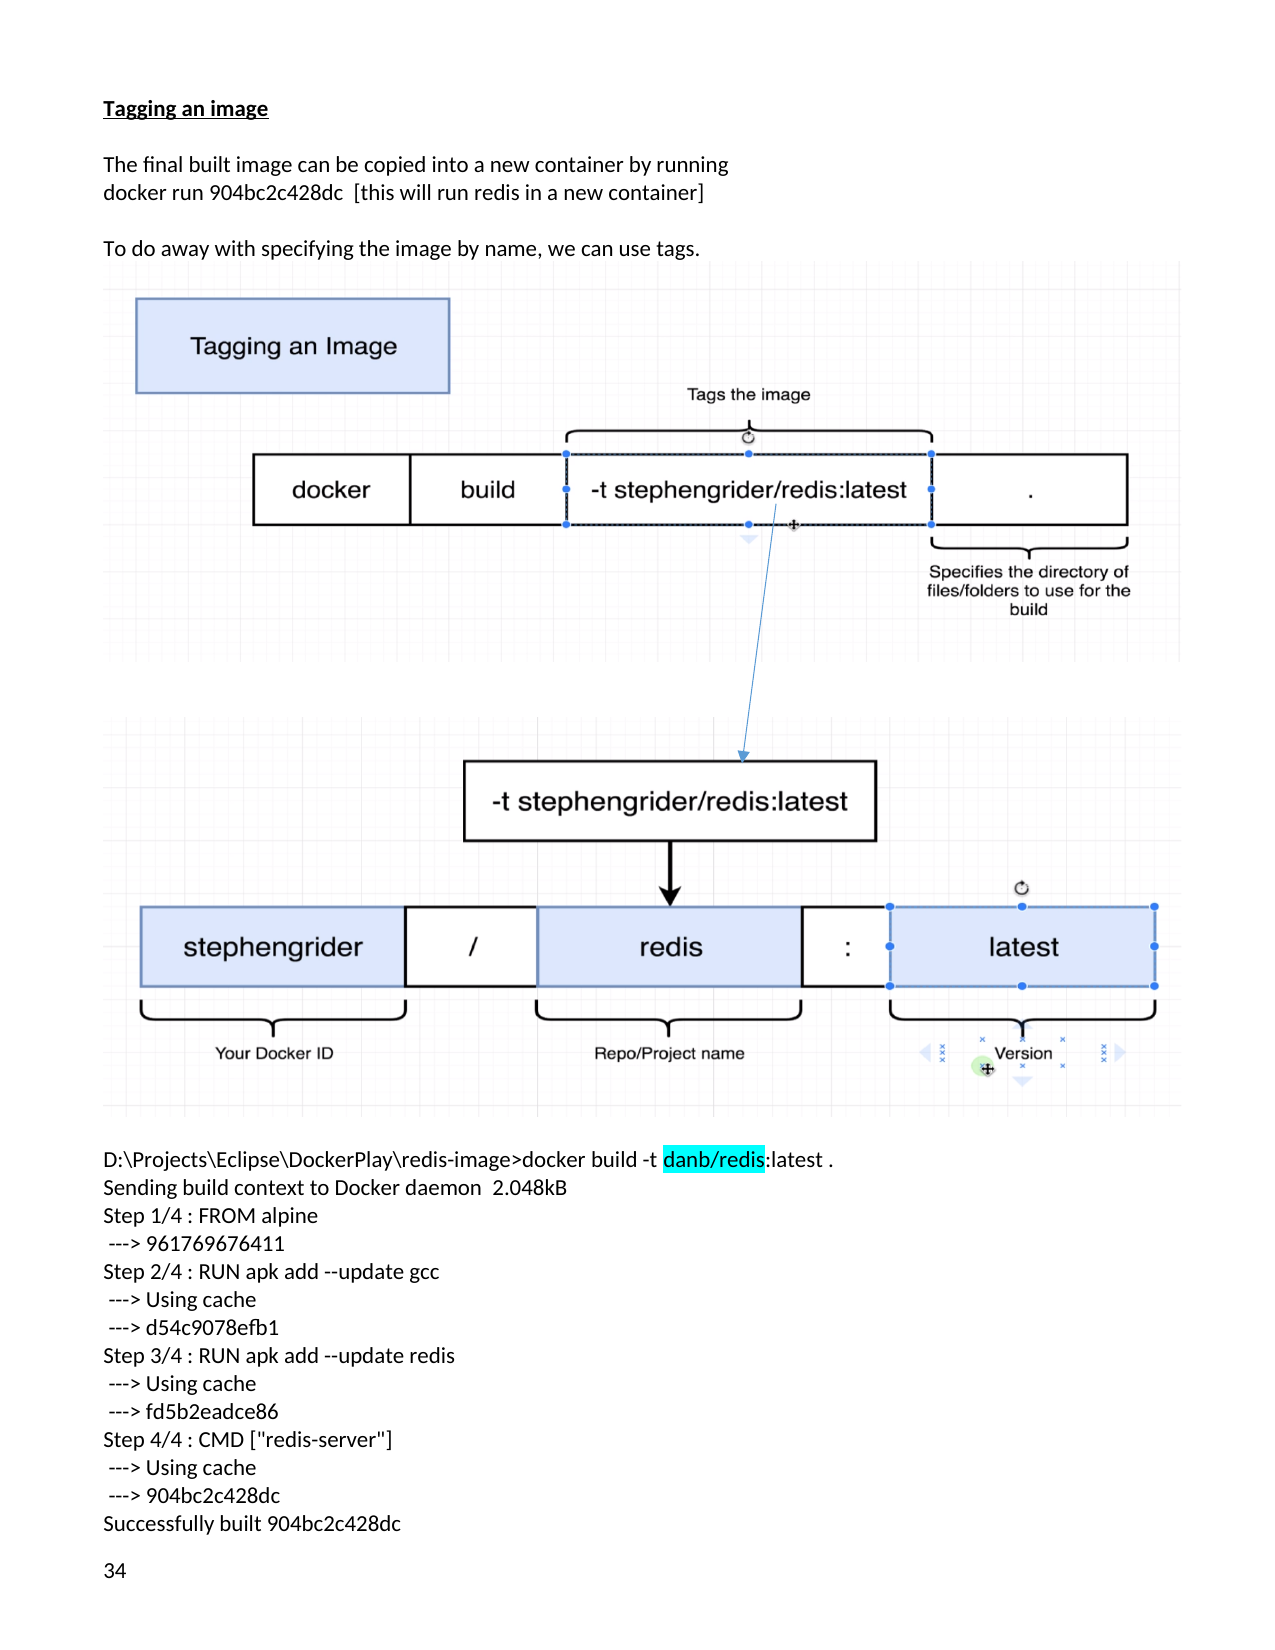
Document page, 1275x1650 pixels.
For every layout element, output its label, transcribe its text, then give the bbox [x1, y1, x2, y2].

text The final built image can be copied into a new container by running [103, 150, 1181, 178]
text Step 2/4 : RUN apk add --update gcc [103, 1257, 1181, 1285]
text Successfully built 904bc2c428dc [103, 1509, 1181, 1537]
text D:\Projects\Eclipse\DockerPlay\redis-image>docker build -t danb/redis:latest . [103, 1145, 663, 1173]
text Step 4/4 : CMD ["redis-server"] [103, 1425, 1181, 1453]
text ---> Using cache [103, 1285, 1181, 1313]
picture [103, 717, 1182, 1117]
text Sending build context to Docker daemon 2.048kB [103, 1173, 1181, 1201]
text ---> Using cache [103, 1453, 1181, 1481]
text ---> 904bc2c428dc [103, 1481, 1181, 1509]
text ---> 961769676411 [103, 1229, 1181, 1257]
text ---> d54c9078efb1 [103, 1313, 1181, 1341]
text ---> Using cache [103, 1369, 1181, 1397]
text Step 3/4 : RUN apk add --update redis [103, 1341, 1181, 1369]
text D:\Projects\Eclipse\DockerPlay\redis-image>docker build -t danb/redis:latest . [765, 1145, 1181, 1173]
picture [103, 261, 1182, 662]
text Tagging an image [103, 94, 1181, 122]
text ---> fd5b2eadce86 [103, 1397, 1181, 1425]
text Step 1/4 : FROM alpine [103, 1201, 1181, 1229]
text To do away with specifying the image by name, we can use tags. [103, 234, 1181, 261]
text docker run 904bc2c428dc [this will run redis in a new container] [103, 178, 1181, 206]
